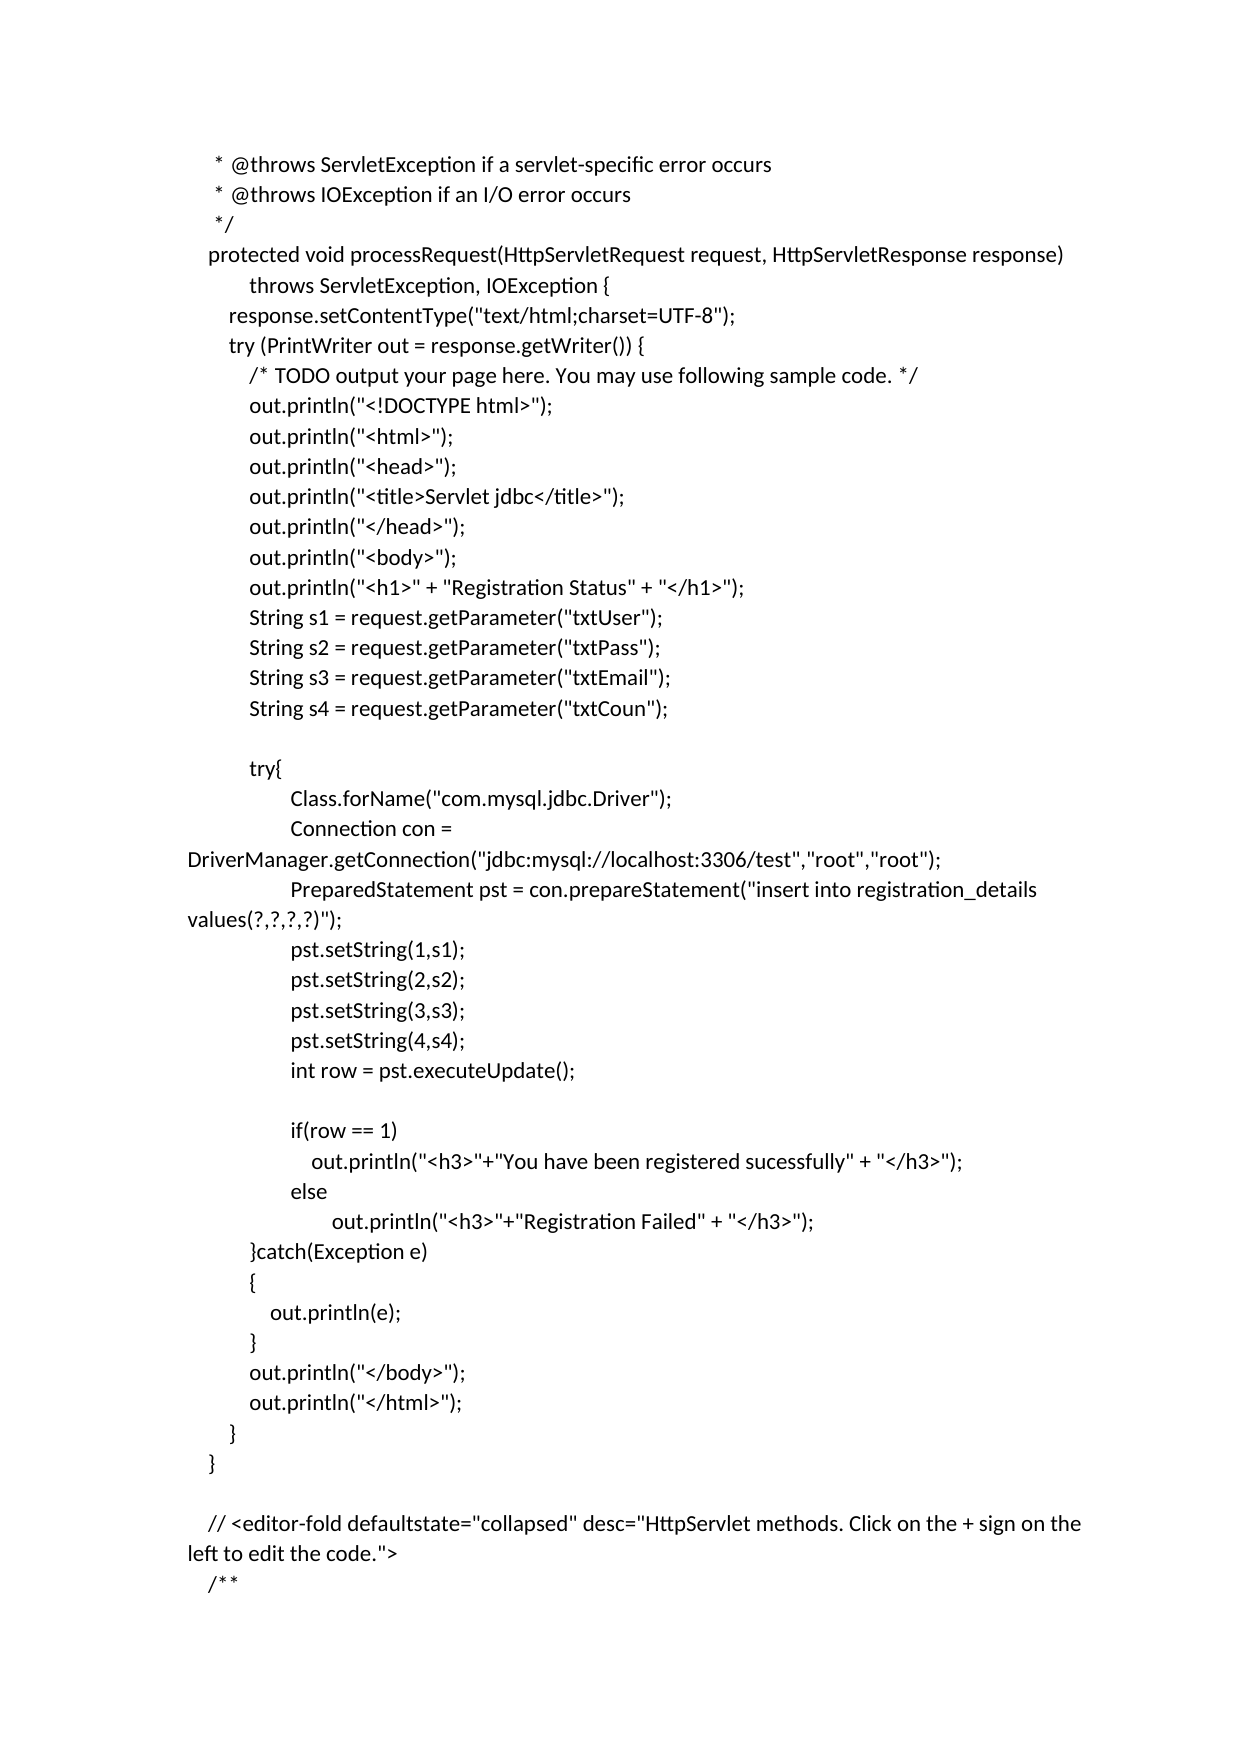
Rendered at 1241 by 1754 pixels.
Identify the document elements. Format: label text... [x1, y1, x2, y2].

list /** [187, 1570, 1090, 1598]
list { [187, 1268, 1090, 1296]
list try{ [187, 754, 1090, 782]
list String s2 = request.getParameter("txtPass"); [187, 633, 1090, 661]
list out.println("</body>"); [187, 1358, 1090, 1386]
list out.println("</head>"); [187, 512, 1090, 541]
list out.println("</html>"); [187, 1388, 1090, 1417]
list PreparedStatement pst = con.prepareStatement("insert into registration_details values(?,?,?,?)"); [187, 875, 1090, 933]
list * @throws IOException if an I/O error occurs [187, 180, 1090, 208]
list pst.setString(4,s4); [187, 1026, 1090, 1054]
list out.println(e); [187, 1298, 1090, 1326]
list pst.setString(1,s1); [187, 935, 1090, 963]
list out.println("<body>"); [187, 543, 1090, 571]
list }catch(Exception e) [187, 1237, 1090, 1266]
list out.println("<h3>"+"Registration Failed" + "</h3>"); [187, 1207, 1090, 1235]
list } [187, 1419, 1090, 1447]
list out.println("<h3>"+"You have been registered sucessfully" + "</h3>"); [187, 1147, 1090, 1175]
list try (PrintWriter out = response.getWriter()) { [187, 331, 1090, 359]
list String s3 = request.getParameter("txtEmail"); [187, 663, 1090, 692]
list Connection con = DriverManager.getConnection("jdbc:mysql://localhost:3306/test","root","root"); [187, 814, 1090, 873]
list } [187, 1328, 1090, 1356]
list if(row == 1) [187, 1117, 1090, 1145]
list else [187, 1177, 1090, 1205]
list */ [187, 210, 1090, 238]
list out.println("<h1>" + "Registration Status" + "</h1>"); [187, 573, 1090, 601]
list out.println("<title>Servlet jdbc</title>"); [187, 482, 1090, 510]
list pst.setString(2,s2); [187, 966, 1090, 994]
list out.println("<head>"); [187, 452, 1090, 480]
list } [187, 1449, 1090, 1477]
list response.setContentType("text/html;charset=UTF-8"); [187, 301, 1090, 329]
list // <editor-fold defaultstate="collapsed" desc="HttpServlet methods. Click on the + sign on the left to edit the code."> [187, 1509, 1090, 1568]
list String s1 = request.getParameter("txtUser"); [187, 603, 1090, 631]
list protected void processRequest(HttpServletRequest request, HttpServletResponse response) [187, 241, 1090, 269]
list out.println("<!DOCTYPE html>"); [187, 392, 1090, 420]
list throws ServletException, IOException { [187, 271, 1090, 299]
list * @throws ServletException if a servlet-specific error occurs [187, 150, 1090, 178]
list pst.setString(3,s3); [187, 996, 1090, 1024]
list String s4 = request.getParameter("txtCoun"); [187, 694, 1090, 722]
list out.println("<html>"); [187, 422, 1090, 450]
list /* TODO output your page here. You may use following sample code. */ [187, 361, 1090, 389]
list int row = pst.executeUpdate(); [187, 1056, 1090, 1084]
list Class.forName("com.mysql.jdbc.Driver"); [187, 784, 1090, 812]
